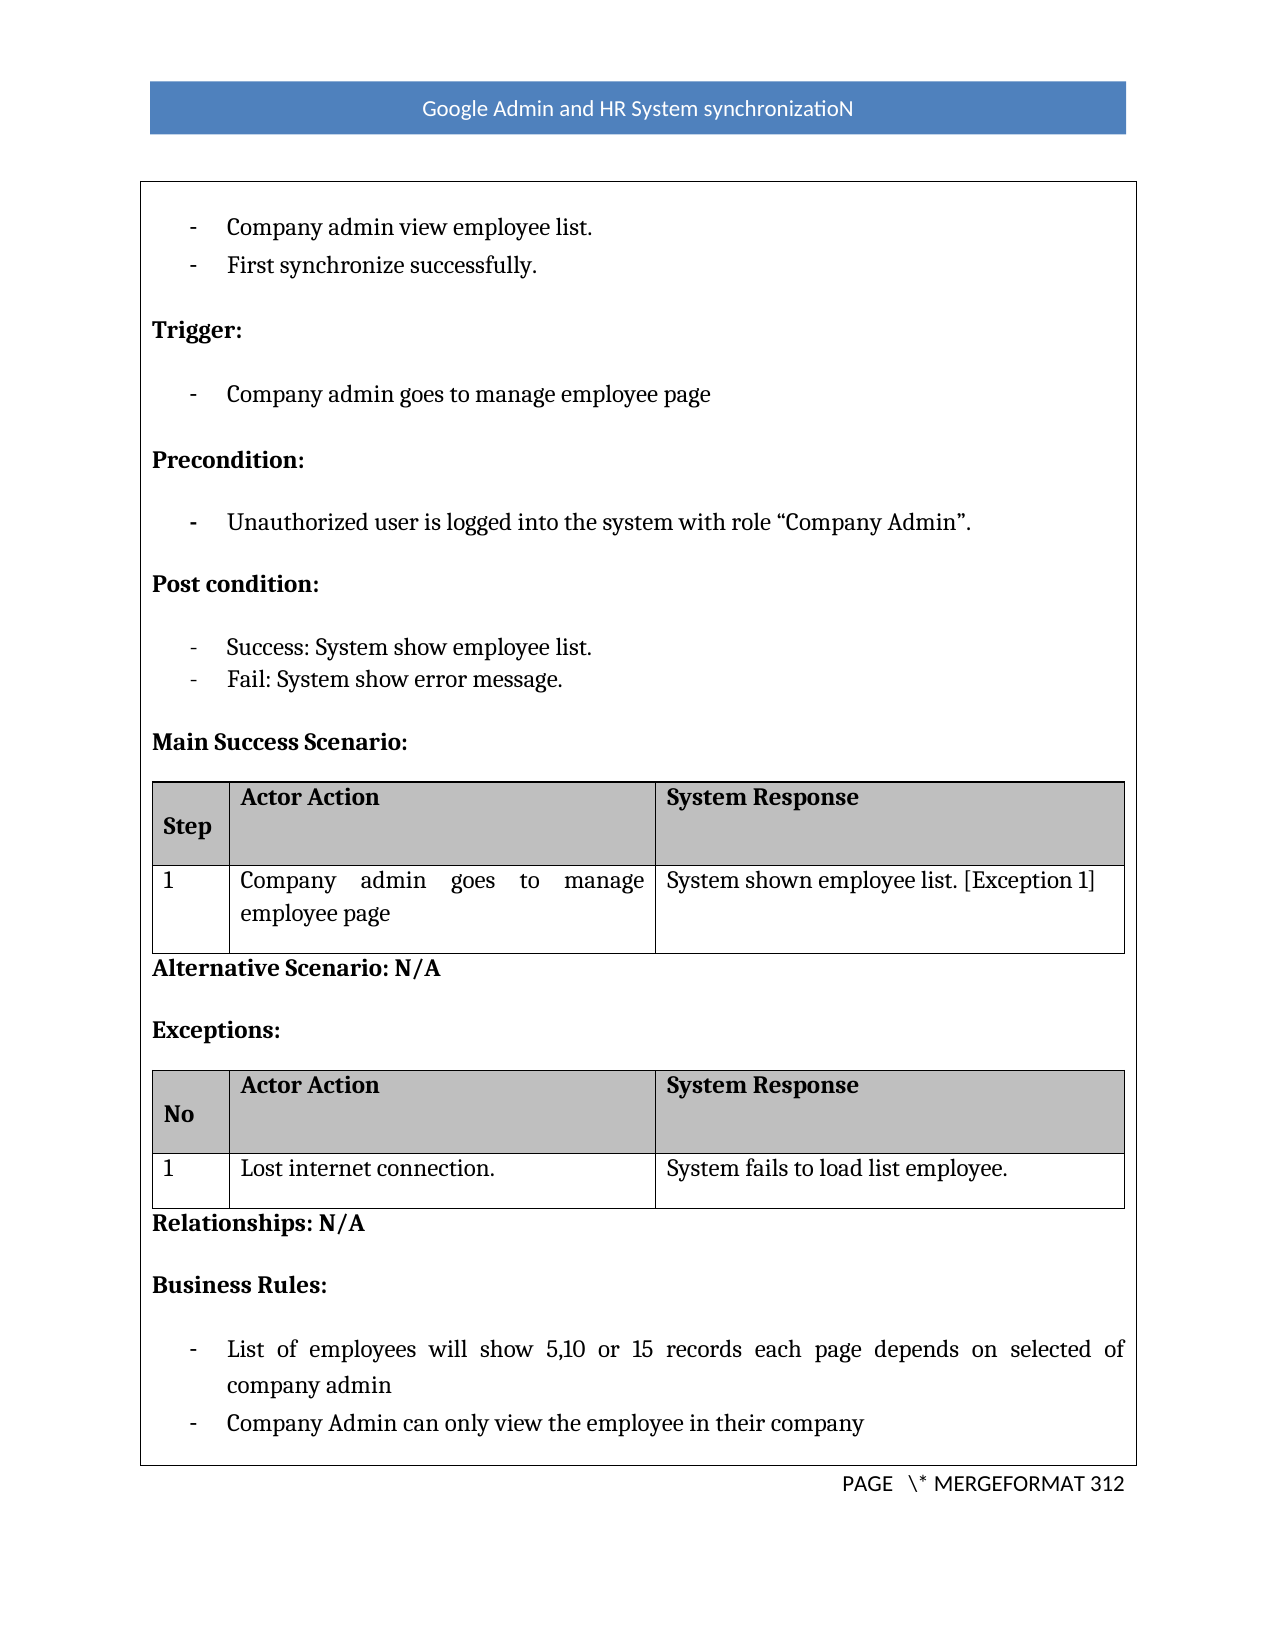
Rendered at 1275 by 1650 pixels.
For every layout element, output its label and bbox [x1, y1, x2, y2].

table_cell [141, 182, 1136, 1465]
